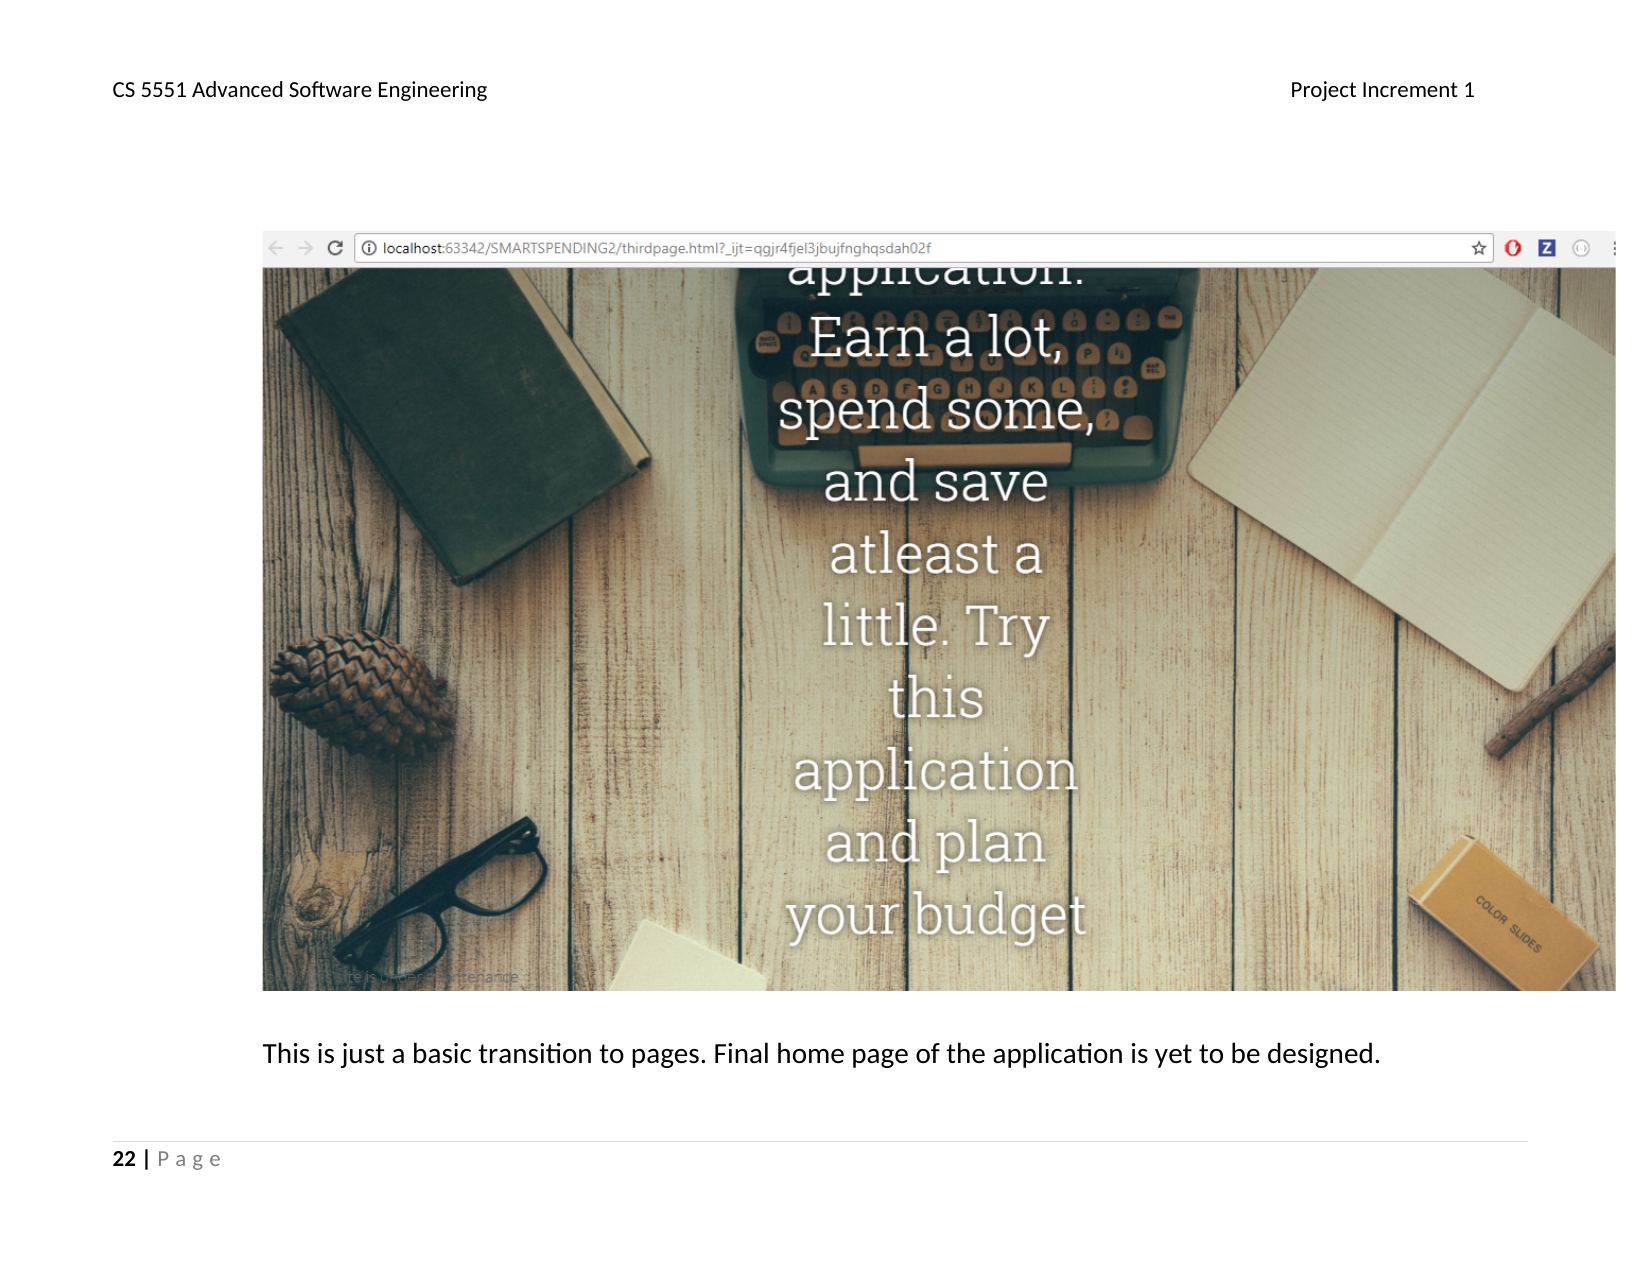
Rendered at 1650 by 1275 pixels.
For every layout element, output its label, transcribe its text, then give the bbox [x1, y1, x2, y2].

list This is just a basic transition to pages. Final home page of the application is yet to be designed. [262, 1036, 1566, 1071]
picture [262, 231, 1616, 991]
